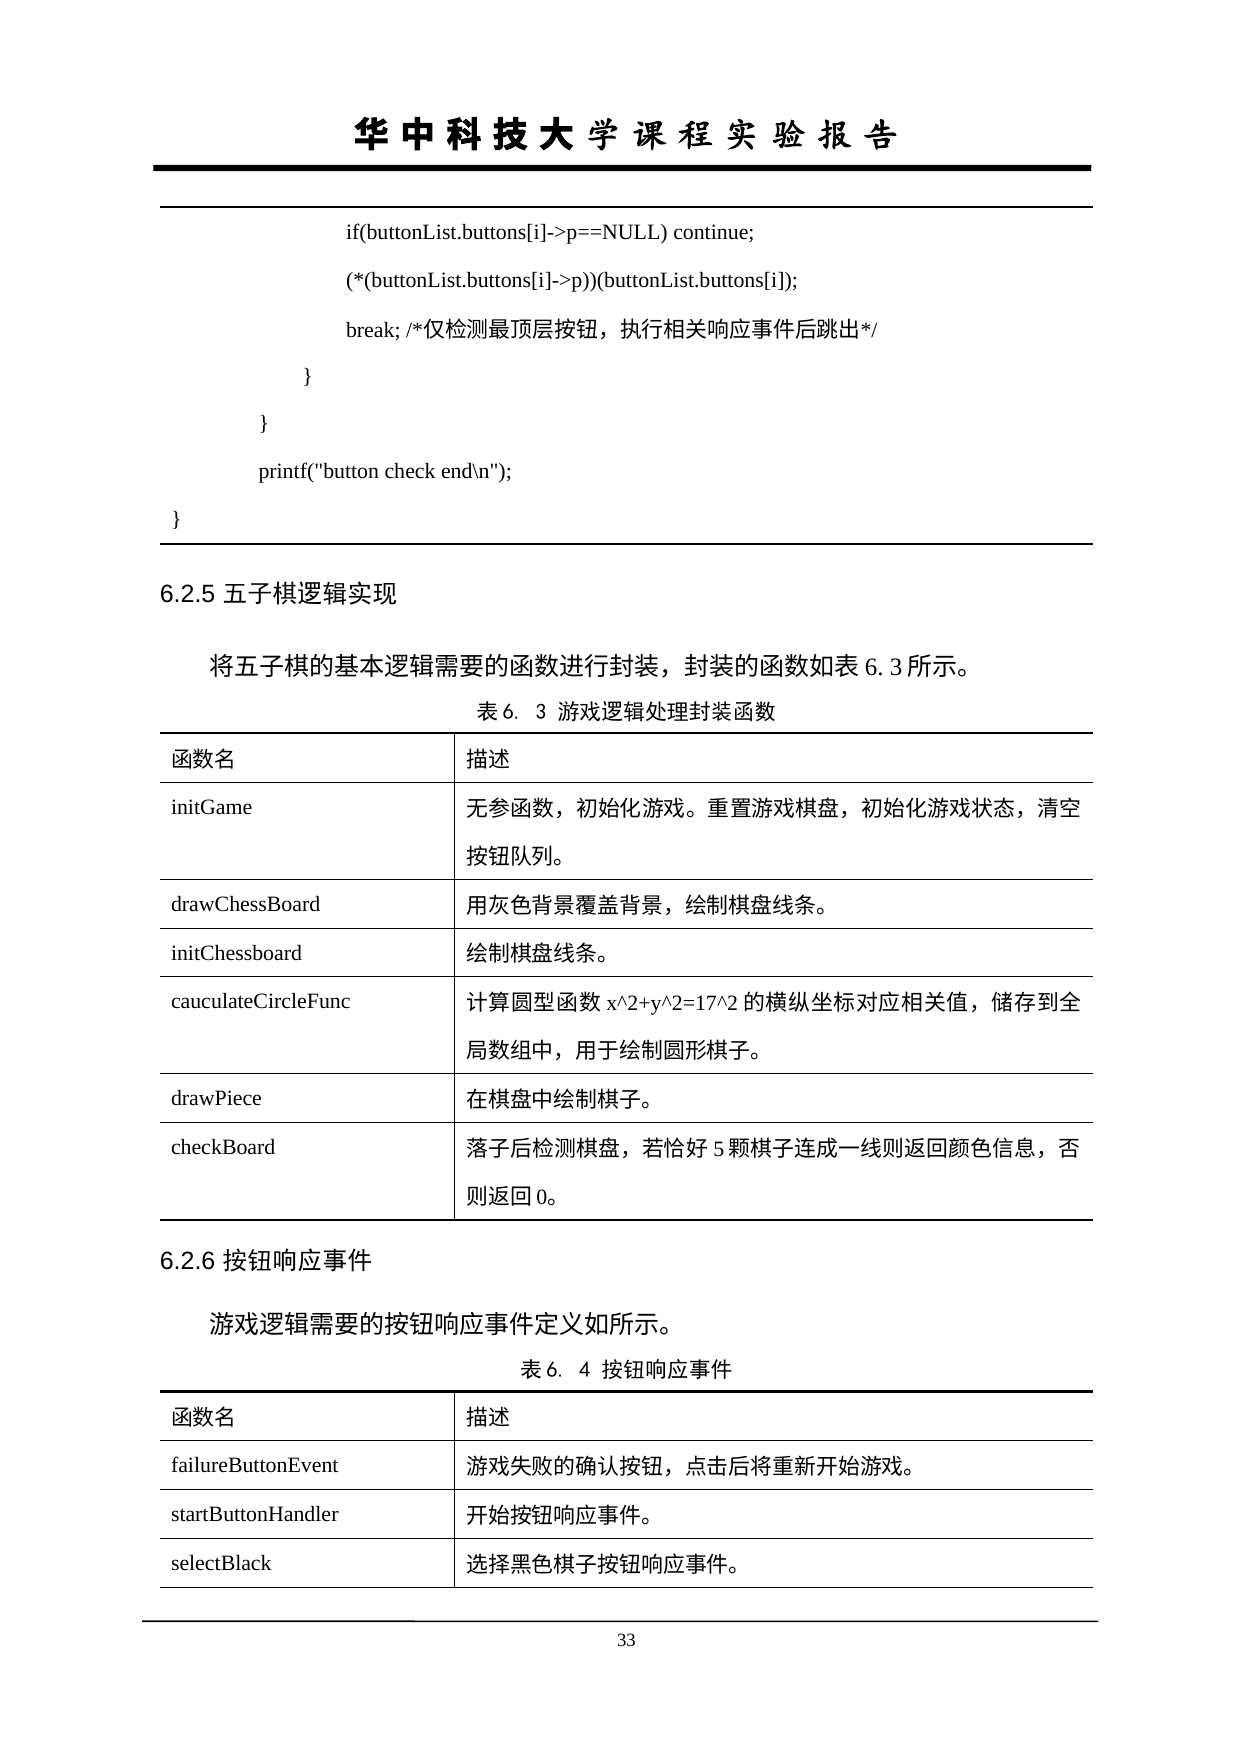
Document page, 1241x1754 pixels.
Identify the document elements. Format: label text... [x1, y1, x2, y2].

table_cell 计算圆型函数x^2+y^2=17^2的横纵坐标对应相关值，储存到全局数组中，用于绘制圆形棋子。 [455, 977, 1093, 1073]
table_cell 游戏失败的确认按钮，点击后将重新开始游戏。 [455, 1441, 1093, 1489]
table_cell drawPiece [160, 1074, 454, 1122]
table_cell cauculateCircleFunc [160, 977, 454, 1073]
subtitle 按钮响应事件 [159, 1244, 1093, 1275]
table_cell 无参函数，初始化游戏。重置游戏棋盘，初始化游戏状态，清空按钮队列。 [455, 783, 1093, 878]
table_cell 用灰色背景覆盖背景，绘制棋盘线条。 [455, 880, 1093, 927]
table_cell 落子后检测棋盘，若恰好5颗棋子连成一线则返回颜色信息，否则返回0。 [455, 1123, 1093, 1218]
table_cell selectBlack [160, 1539, 454, 1587]
table_cell drawChessBoard [160, 880, 454, 927]
table_header 函数名 [160, 734, 454, 782]
table_header 描述 [455, 734, 1093, 782]
table_cell 选择黑色棋子按钮响应事件。 [455, 1539, 1093, 1587]
table_header 函数名 [160, 1393, 454, 1440]
text 表6. 4 按钮响应事件 [159, 1356, 1093, 1381]
table_cell 在棋盘中绘制棋子。 [455, 1074, 1093, 1122]
text 将五子棋的基本逻辑需要的函数进行封装，封装的函数如表6. 3所示。 [159, 640, 1093, 688]
table_cell startButtonHandler [160, 1490, 454, 1538]
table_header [160, 208, 1093, 543]
table_header 描述 [455, 1393, 1093, 1440]
subtitle 五子棋逻辑实现 [159, 568, 1093, 616]
table_cell checkBoard [160, 1123, 454, 1218]
table_cell initGame [160, 783, 454, 878]
table_cell failureButtonEvent [160, 1441, 454, 1489]
text 表6. 3 游戏逻辑处理封装函数 [159, 697, 1093, 722]
table_cell initChessboard [160, 929, 454, 976]
text 游戏逻辑需要的按钮响应事件定义如所示。 [159, 1298, 1093, 1346]
table_cell 开始按钮响应事件。 [455, 1490, 1093, 1538]
table_cell 绘制棋盘线条。 [455, 929, 1093, 976]
